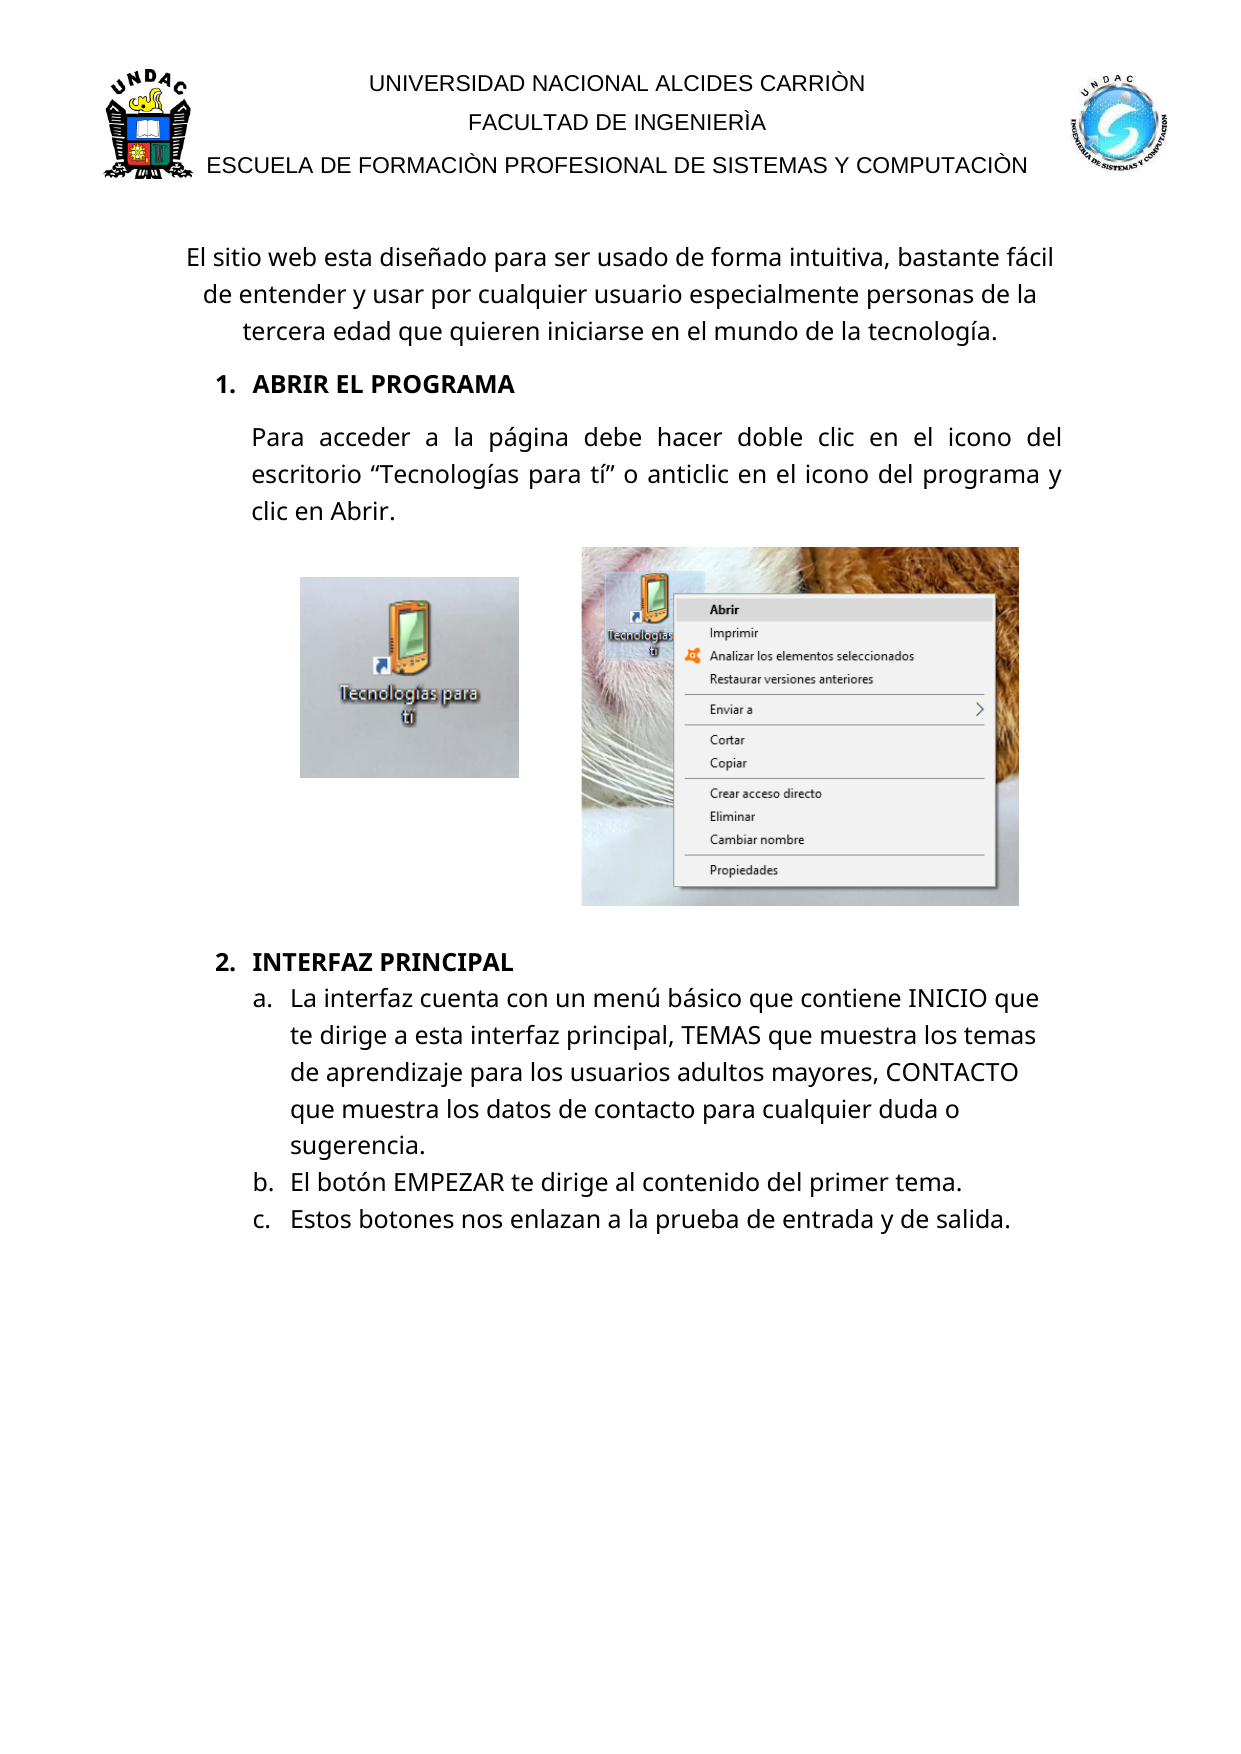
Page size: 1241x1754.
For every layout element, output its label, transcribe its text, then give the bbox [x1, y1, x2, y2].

list Estos botones nos enlazan a la prueba de entrada y de salida. [252, 1202, 1063, 1236]
picture [93, 69, 203, 179]
picture [300, 577, 519, 778]
text El sitio web esta diseñado para ser usado de forma intuitiva, bastante fácil de entender y usar por cualquier usuario especialmente personas de la tercera edad que quieren iniciarse en el mundo de la tecnología. [177, 240, 1063, 347]
picture [581, 547, 1019, 906]
list La interfaz cuenta con un menú básico que contiene INICIO que te dirige a esta interfaz principal, TEMAS que muestra los temas de aprendizaje para los usuarios adultos mayores, CONTACTO que muestra los datos de contacto para cualquier duda o sugerencia. [252, 981, 1063, 1162]
picture [1069, 75, 1168, 172]
text Para acceder a la página debe hacer doble clic en el icono del escritorio “Tecnologías para tí” o anticlic en el icono del programa y clic en Abrir. [251, 420, 1063, 528]
list INTERFAZ PRINCIPAL [215, 944, 1063, 978]
list El botón EMPEZAR te dirige al contenido del primer tema. [252, 1165, 1063, 1199]
list ABRIR EL PROGRAMA [215, 367, 1063, 401]
